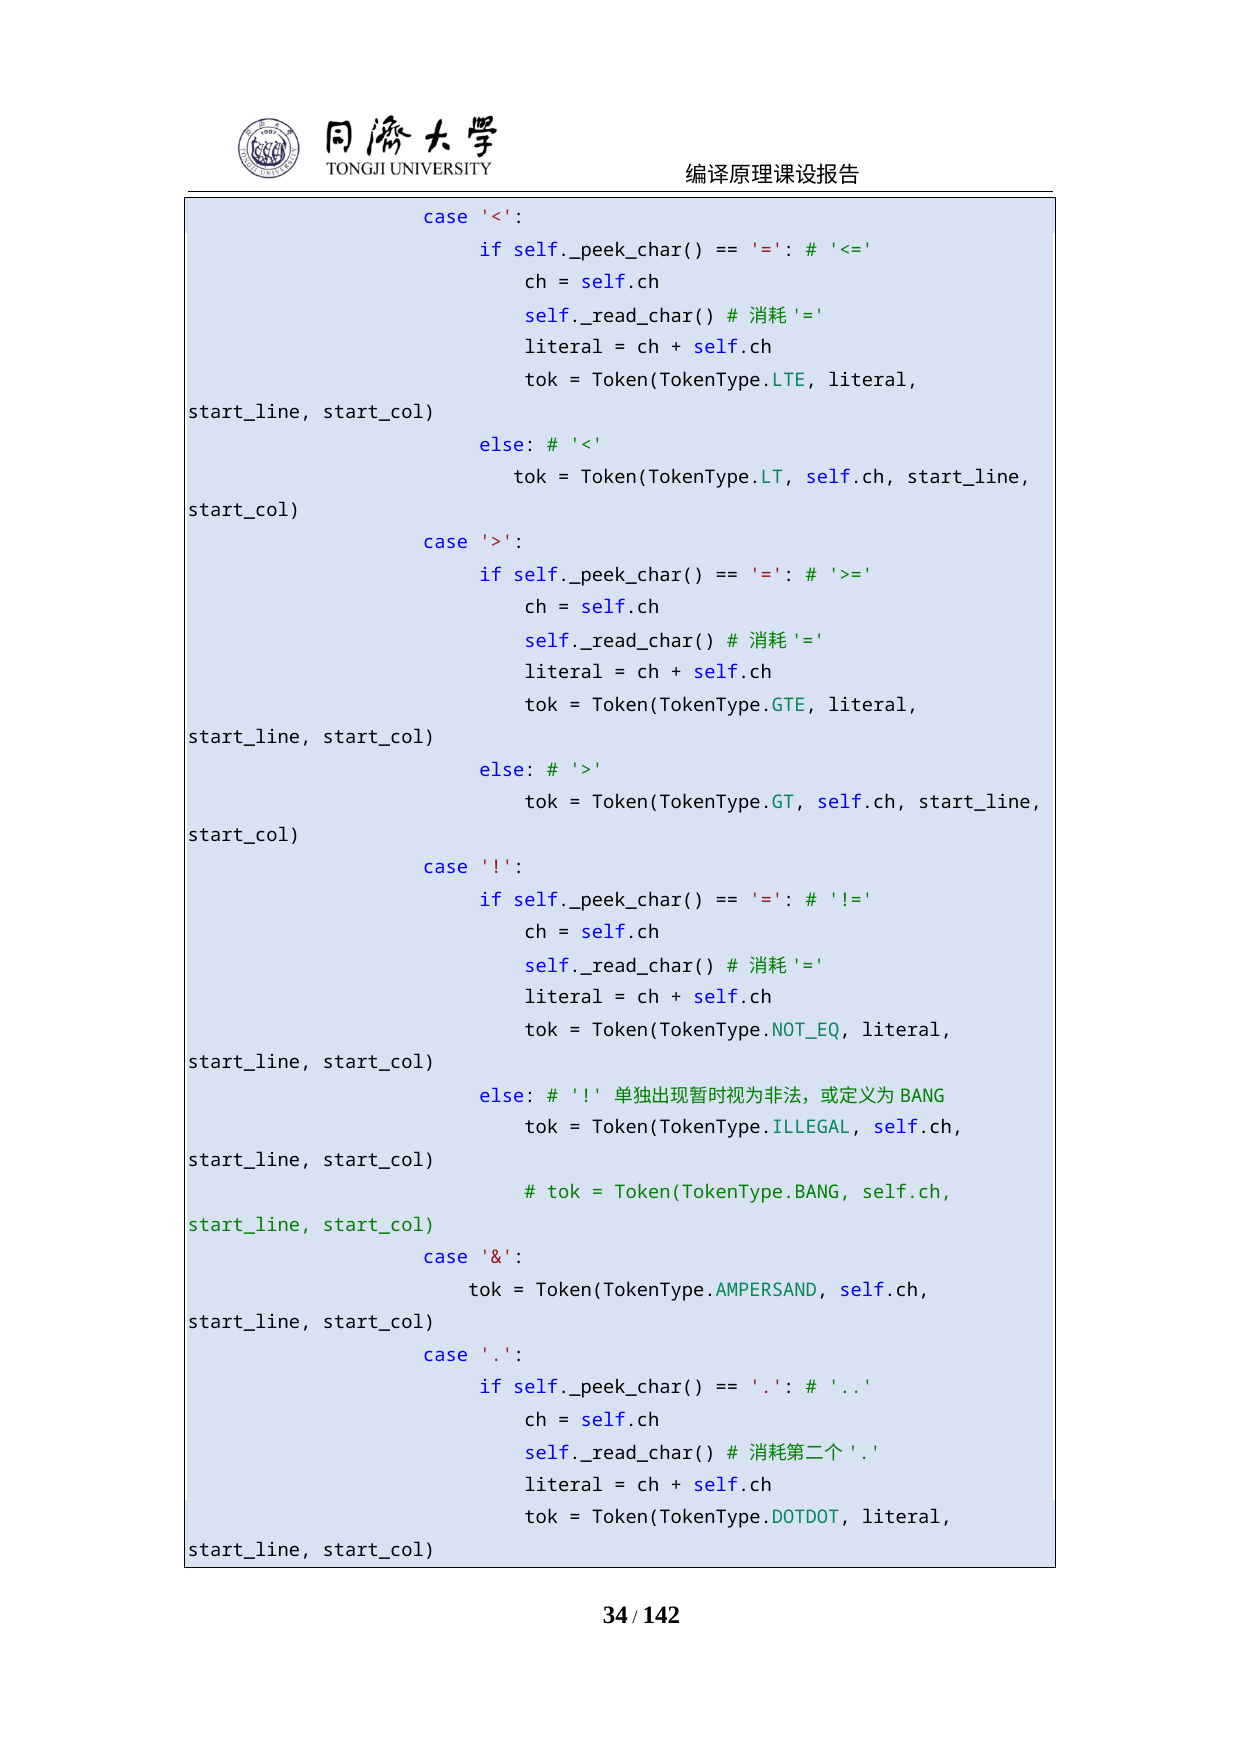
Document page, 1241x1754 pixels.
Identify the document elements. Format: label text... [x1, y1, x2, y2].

text literal = ch + self.ch [187, 655, 1053, 688]
text tok = Token(TokenType.GTE, literal, start_line, start_col) [187, 688, 1053, 753]
text literal = ch + self.ch [187, 330, 1053, 363]
text case '!': [187, 850, 1053, 883]
text if self._peek_char() == '.': # '..' [187, 1370, 1053, 1403]
text case '<': [185, 198, 1055, 233]
text tok = Token(TokenType.LT, self.ch, start_line, start_col) [187, 460, 1053, 525]
text ch = self.ch [187, 590, 1053, 623]
text tok = Token(TokenType.DOTDOT, literal, start_line, start_col) [185, 1497, 1055, 1567]
text case '&': [187, 1240, 1053, 1273]
picture [231, 110, 503, 183]
text else: # '>' [187, 753, 1053, 785]
text ch = self.ch [187, 265, 1053, 298]
text self._read_char() # 消耗第二个 '.' [187, 1435, 1053, 1468]
text ch = self.ch [187, 1403, 1053, 1435]
text literal = ch + self.ch [187, 1468, 1053, 1497]
text tok = Token(TokenType.LTE, literal, start_line, start_col) [187, 363, 1053, 428]
text tok = Token(TokenType.GT, self.ch, start_line, start_col) [187, 785, 1053, 850]
text tok = Token(TokenType.ILLEGAL, self.ch, start_line, start_col) [187, 1110, 1053, 1175]
text if self._peek_char() == '=': # '!=' [187, 883, 1053, 915]
text if self._peek_char() == '=': # '<=' [187, 233, 1053, 265]
text ch = self.ch [187, 915, 1053, 948]
text # tok = Token(TokenType.BANG, self.ch, start_line, start_col) [187, 1175, 1053, 1240]
text else: # '<' [187, 428, 1053, 460]
text case '.': [187, 1338, 1053, 1370]
text self._read_char() # 消耗 '=' [187, 623, 1053, 655]
text self._read_char() # 消耗 '=' [187, 298, 1053, 330]
text literal = ch + self.ch [187, 980, 1053, 1013]
text case '>': [187, 525, 1053, 558]
text tok = Token(TokenType.AMPERSAND, self.ch, start_line, start_col) [187, 1273, 1053, 1338]
text self._read_char() # 消耗 '=' [187, 948, 1053, 980]
text else: # '!' 单独出现暂时视为非法，或定义为 BANG [187, 1078, 1053, 1110]
text if self._peek_char() == '=': # '>=' [187, 558, 1053, 590]
text tok = Token(TokenType.NOT_EQ, literal, start_line, start_col) [187, 1013, 1053, 1078]
